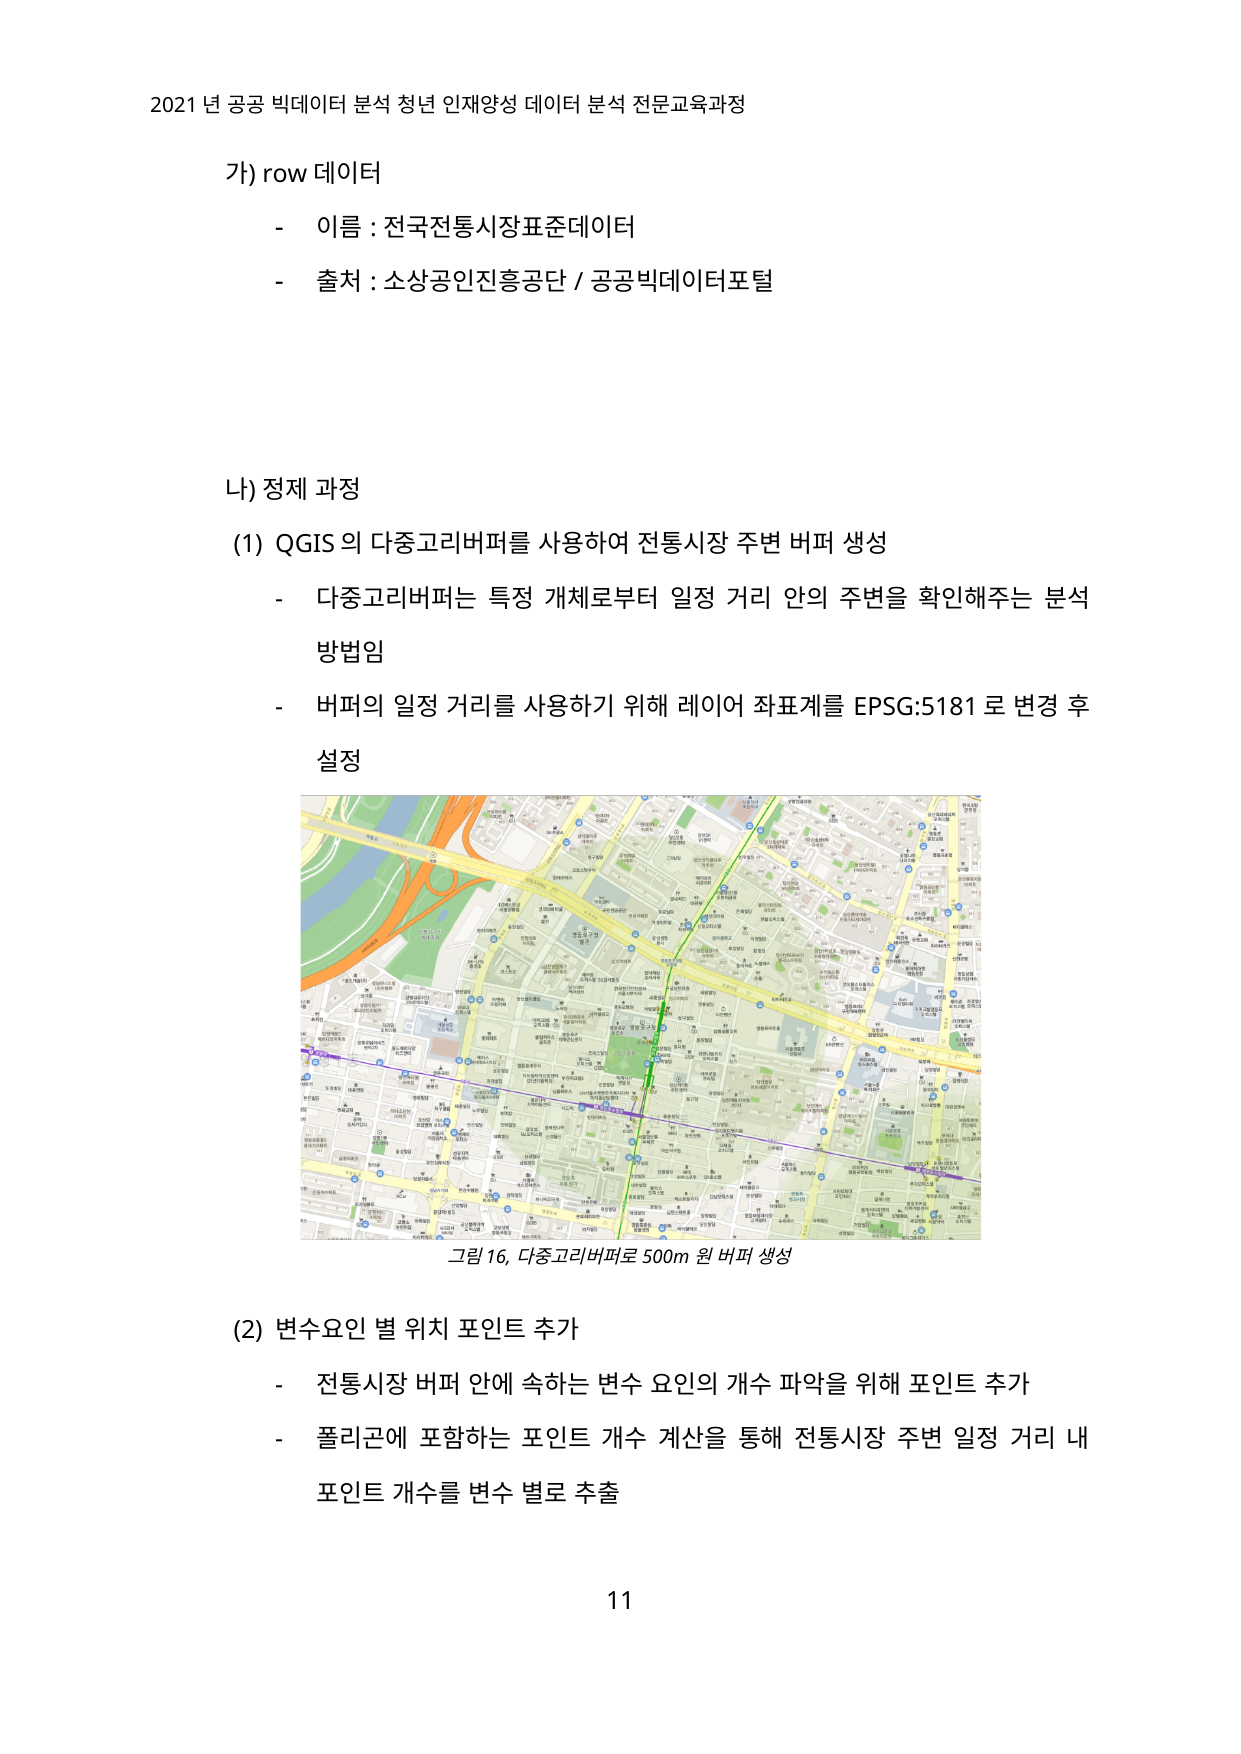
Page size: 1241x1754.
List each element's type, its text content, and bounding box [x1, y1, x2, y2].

list 폴리곤에 포함하는 포인트 개수 계산을 통해 전통시장 주변 일정 거리 내 포인트 개수를 변수 별로 추출 [275, 1419, 1090, 1509]
list 변수요인 별 위치 포인트 추가 [233, 1310, 1090, 1346]
picture [300, 795, 982, 1240]
list 전통시장 버퍼 안에 속하는 변수 요인의 개수 파악을 위해 포인트 추가 [275, 1364, 1090, 1401]
text 가) row 데이터 [225, 153, 1090, 189]
list 다중고리버퍼는 특정 개체로부터 일정 거리 안의 주변을 확인해주는 분석 방법임 [275, 578, 1090, 669]
list 이름 : 전국전통시장표준데이터 [275, 207, 1090, 244]
text 나) 정제 과정 [150, 469, 1090, 506]
list 출처 : 소상공인진흥공단 / 공공빅데이터포털 [275, 262, 1090, 298]
text 그림16, 다중고리버퍼로 500m 원 버퍼 생성 [150, 1242, 1090, 1269]
list QGIS의 다중고리버퍼를 사용하여 전통시장 주변 버퍼 생성 [233, 524, 1090, 560]
list 버퍼의 일정 거리를 사용하기 위해 레이어 좌표계를 EPSG:5181로 변경 후 설정 [275, 687, 1090, 777]
